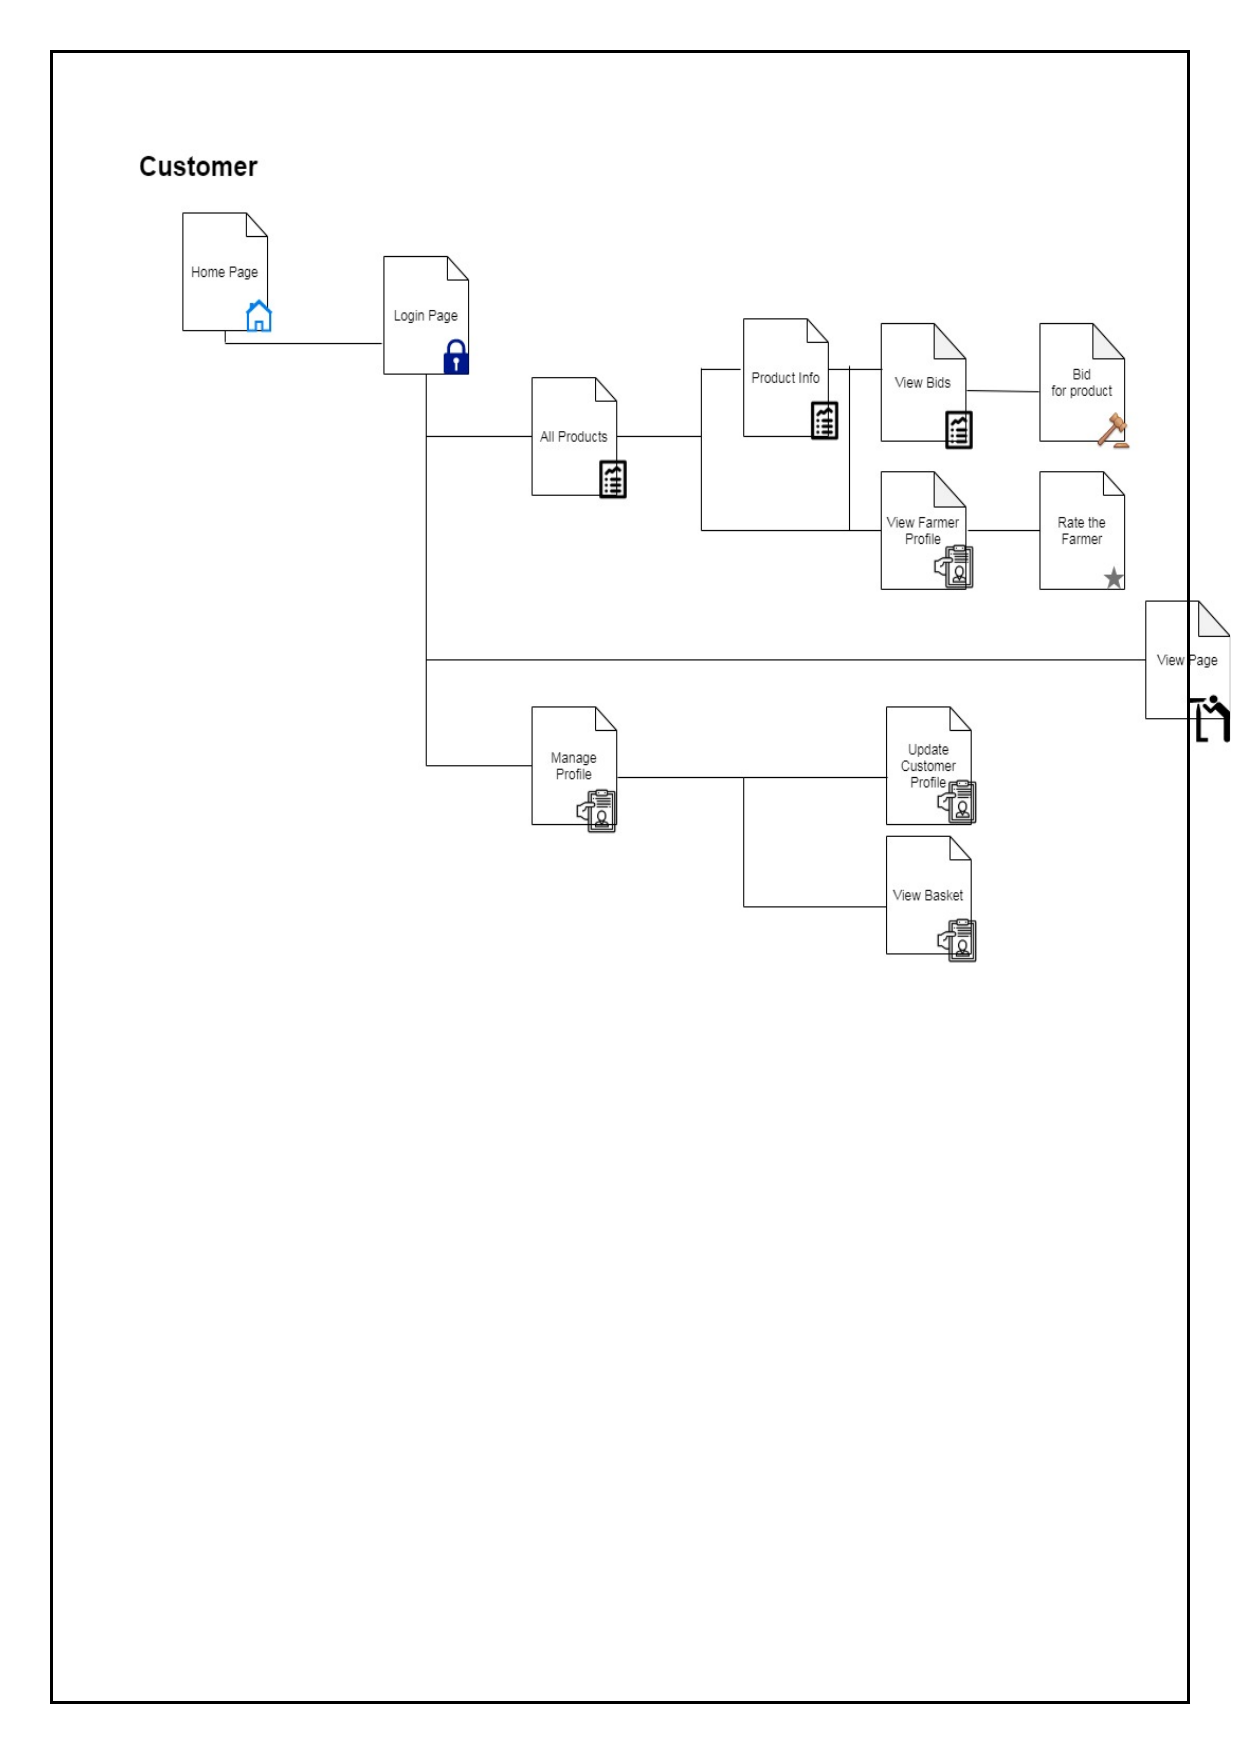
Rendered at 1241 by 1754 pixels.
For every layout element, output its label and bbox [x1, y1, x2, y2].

picture [1190, 149, 1231, 964]
picture [139, 149, 1187, 964]
